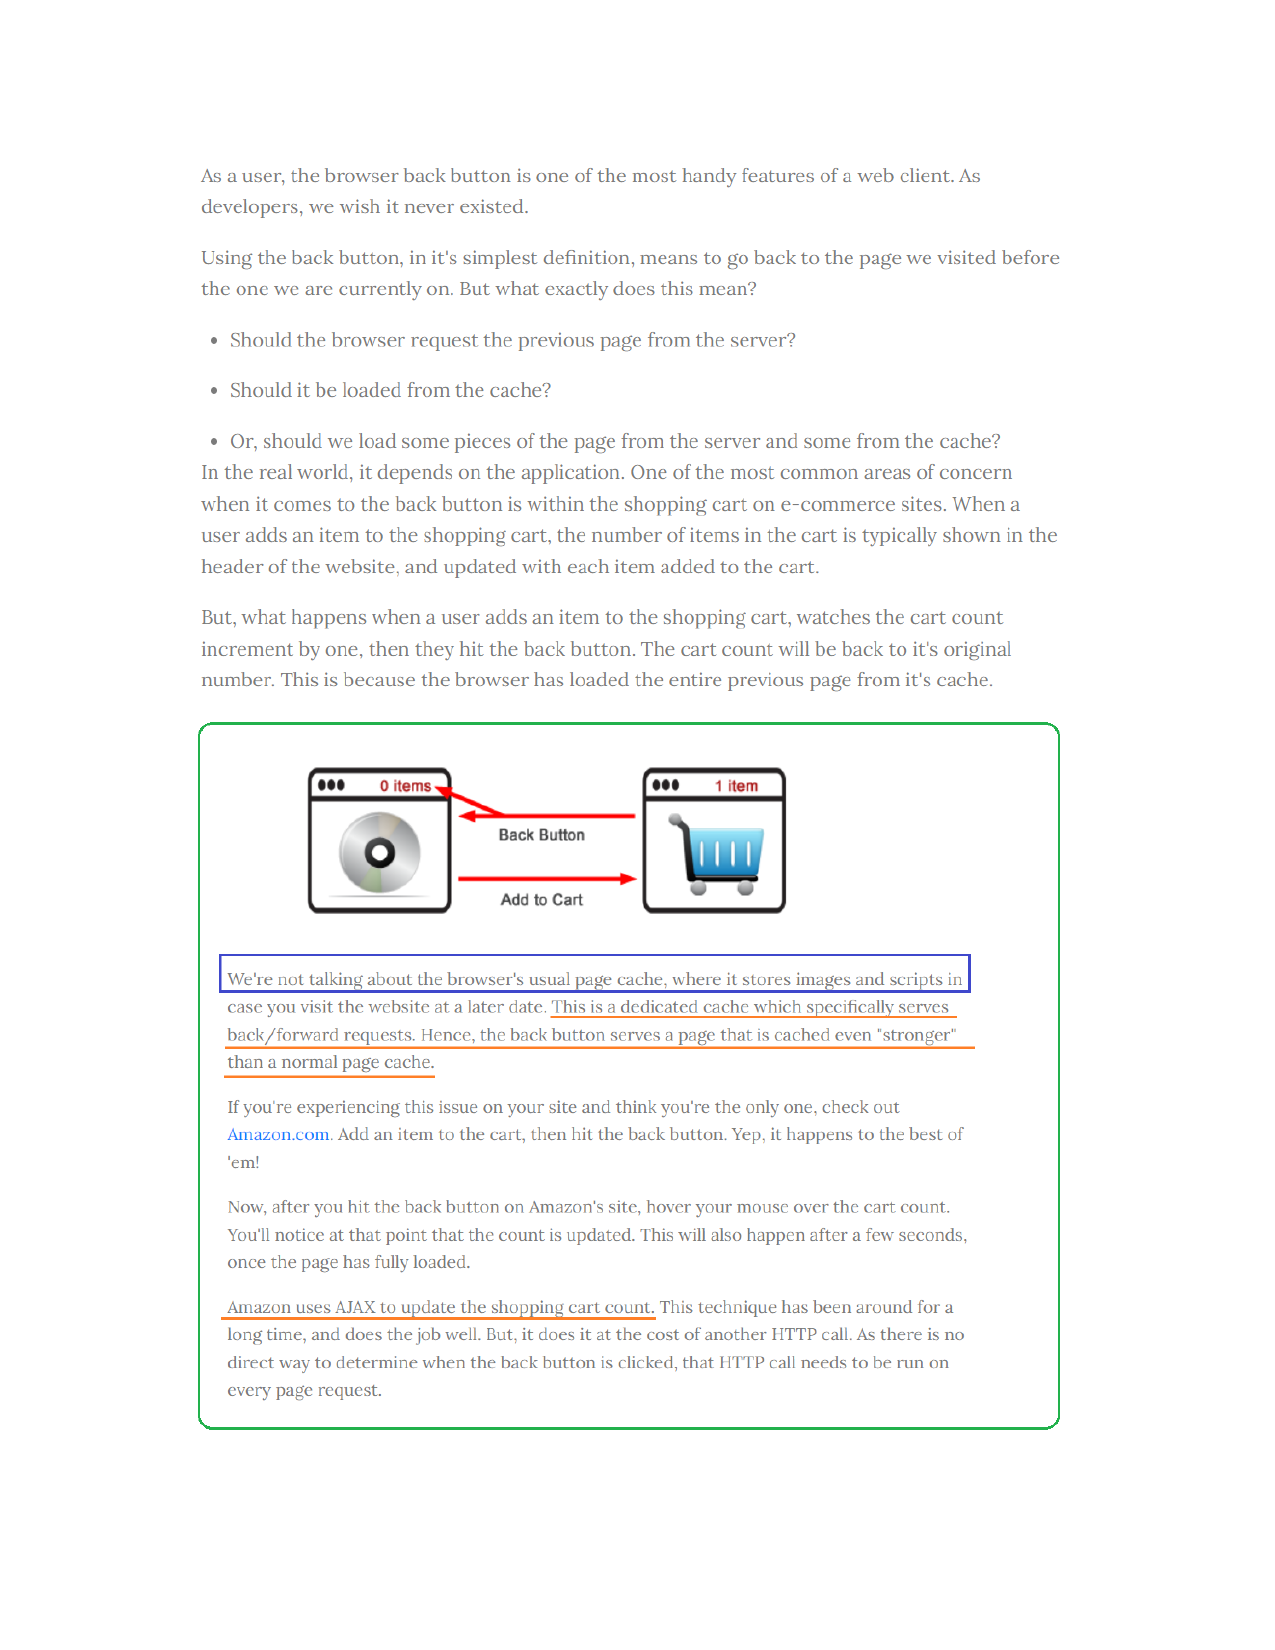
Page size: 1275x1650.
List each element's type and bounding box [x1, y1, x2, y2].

picture [187, 150, 1088, 713]
picture [187, 714, 1088, 1442]
